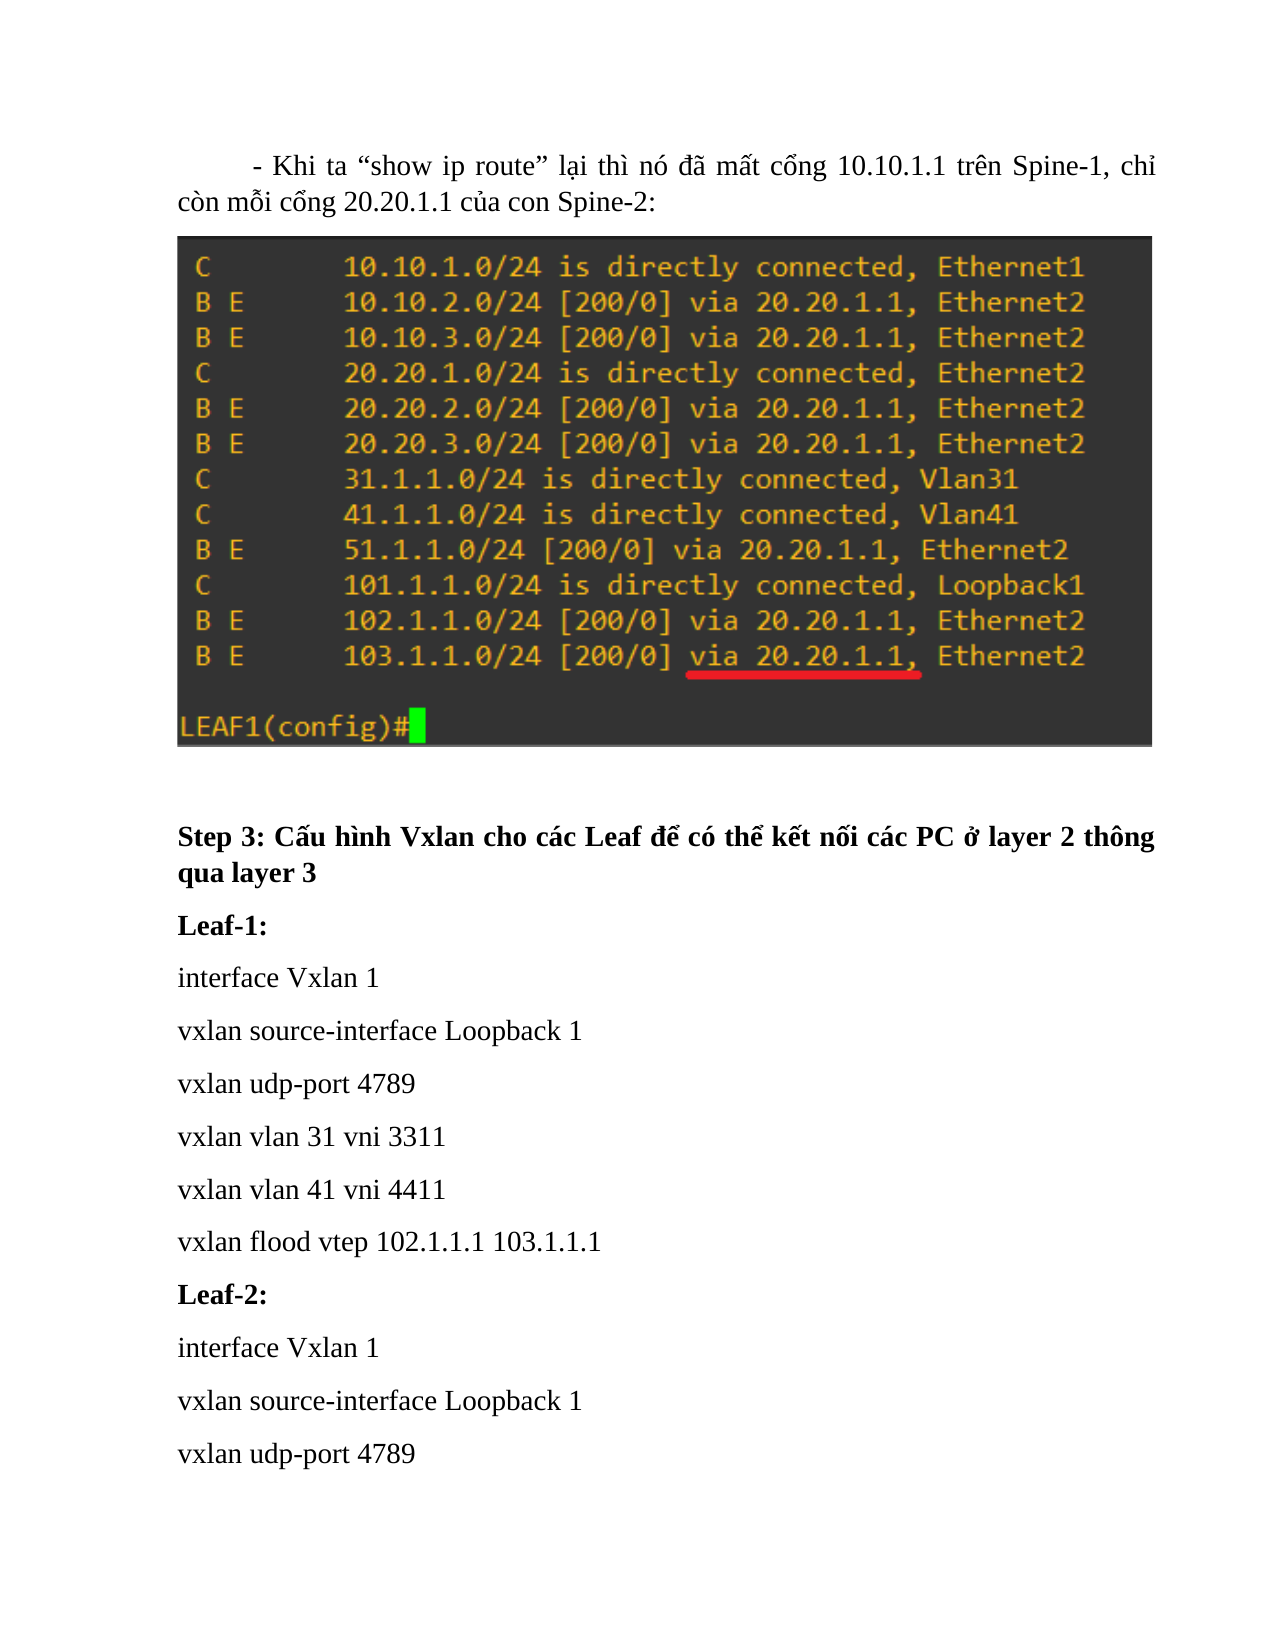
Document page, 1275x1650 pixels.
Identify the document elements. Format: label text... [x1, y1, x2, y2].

text vxlan source-interface Loopback 1 [177, 1013, 1157, 1047]
text vxlan udp-port 4789 [177, 1066, 1157, 1100]
text vxlan vlan 41 vni 4411 [177, 1172, 1157, 1205]
text vxlan source-interface Loopback 1 [177, 1383, 1157, 1417]
text Leaf-2: [177, 1277, 1157, 1311]
text interface Vxlan 1 [177, 1330, 1157, 1364]
text vxlan flood vtep 102.1.1.1 103.1.1.1 [177, 1224, 1157, 1258]
text vxlan vlan 31 vni 3311 [177, 1119, 1157, 1152]
text Step 3: Cấu hình Vxlan cho các Leaf để có thể kết nối các PC ở layer 2 thông qua layer 3 [177, 819, 1157, 888]
text vxlan udp-port 4789 [177, 1436, 1157, 1469]
text - Khi ta “show ip route” lại thì nó đã mất cổng 10.10.1.1 trên Spine-1, chỉ còn mỗi cổng 20.20.1.1 của con Spine-2: [177, 148, 1157, 217]
picture [177, 236, 1153, 747]
text interface Vxlan 1 [177, 961, 1157, 994]
text Leaf-1: [177, 908, 1157, 941]
